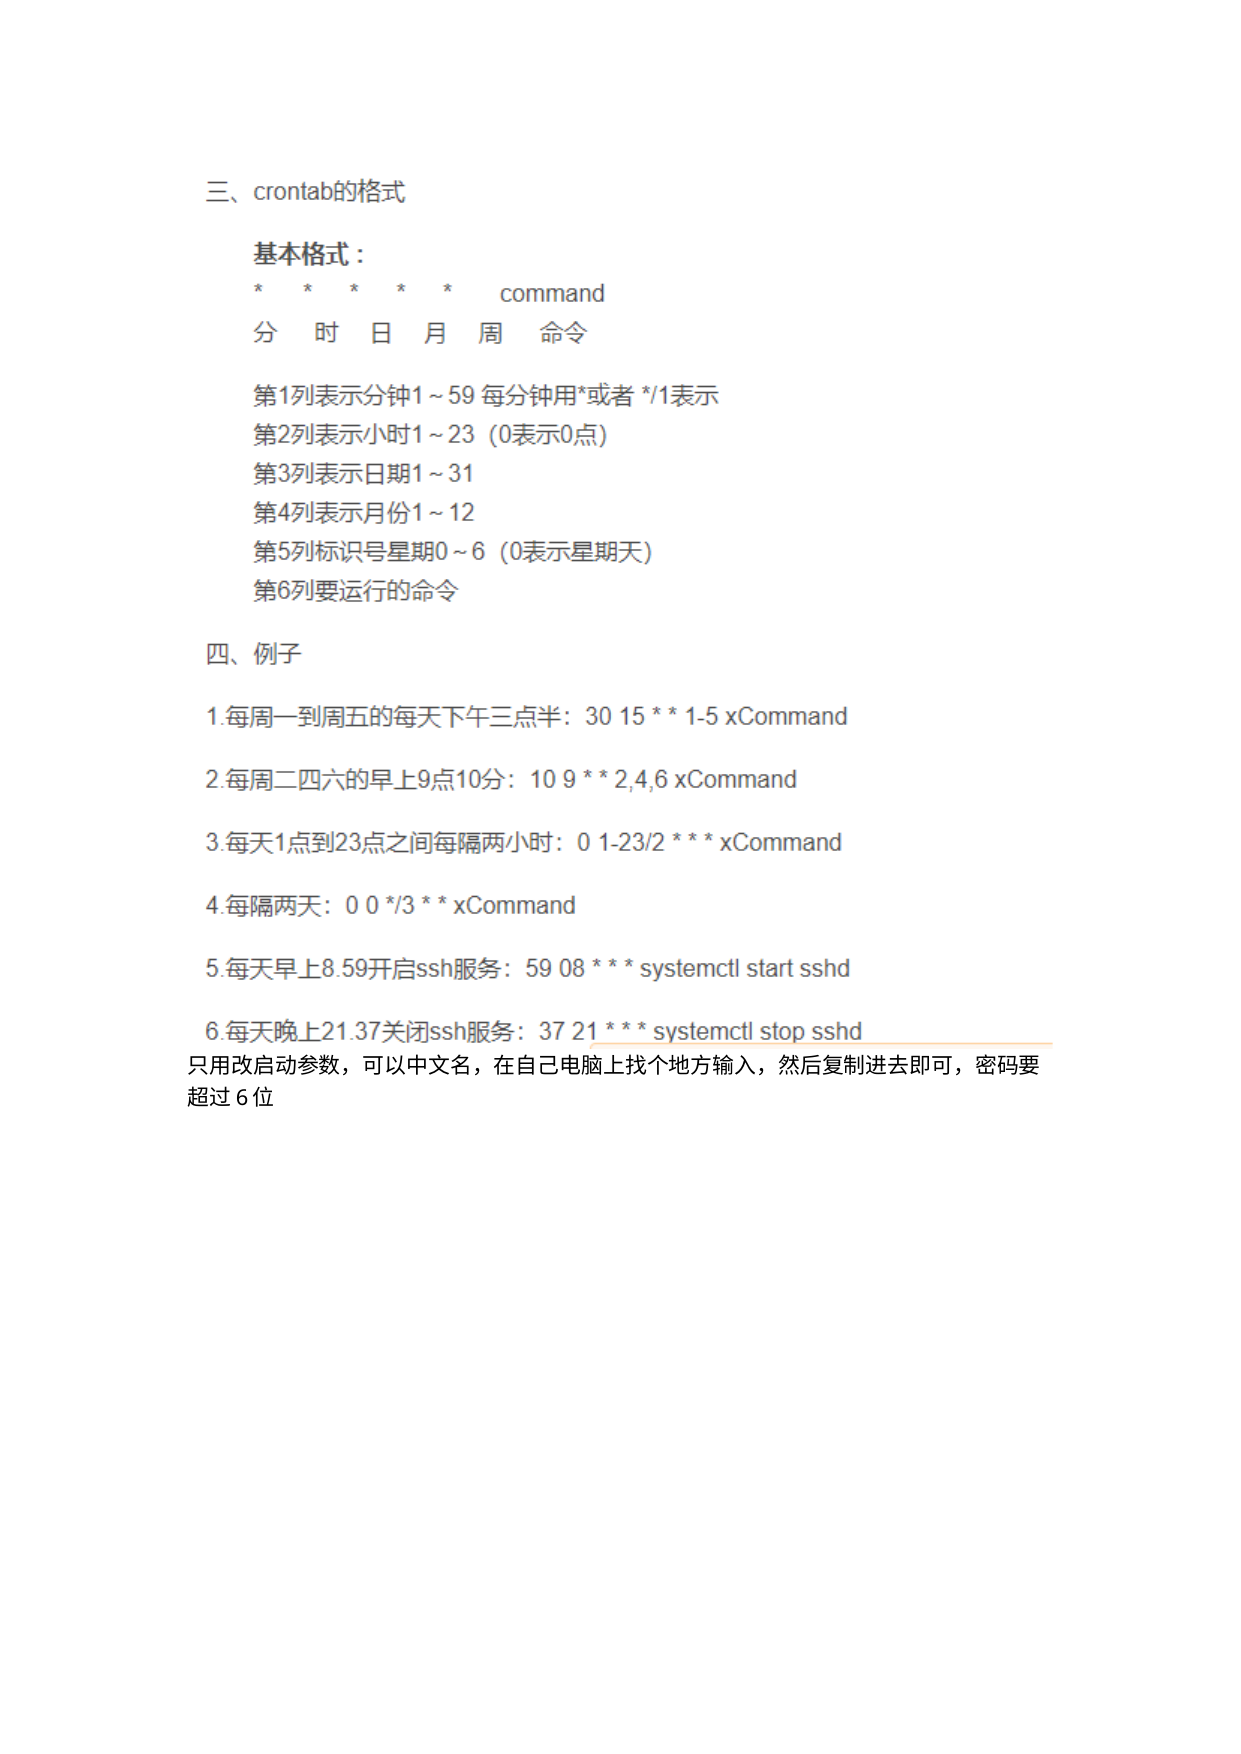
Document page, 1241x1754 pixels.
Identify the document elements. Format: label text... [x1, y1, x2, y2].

picture [187, 162, 1053, 1049]
text 只用改启动参数，可以中文名，在自己电脑上找个地方输入，然后复制进去即可，密码要超过6位 [187, 1049, 1053, 1112]
